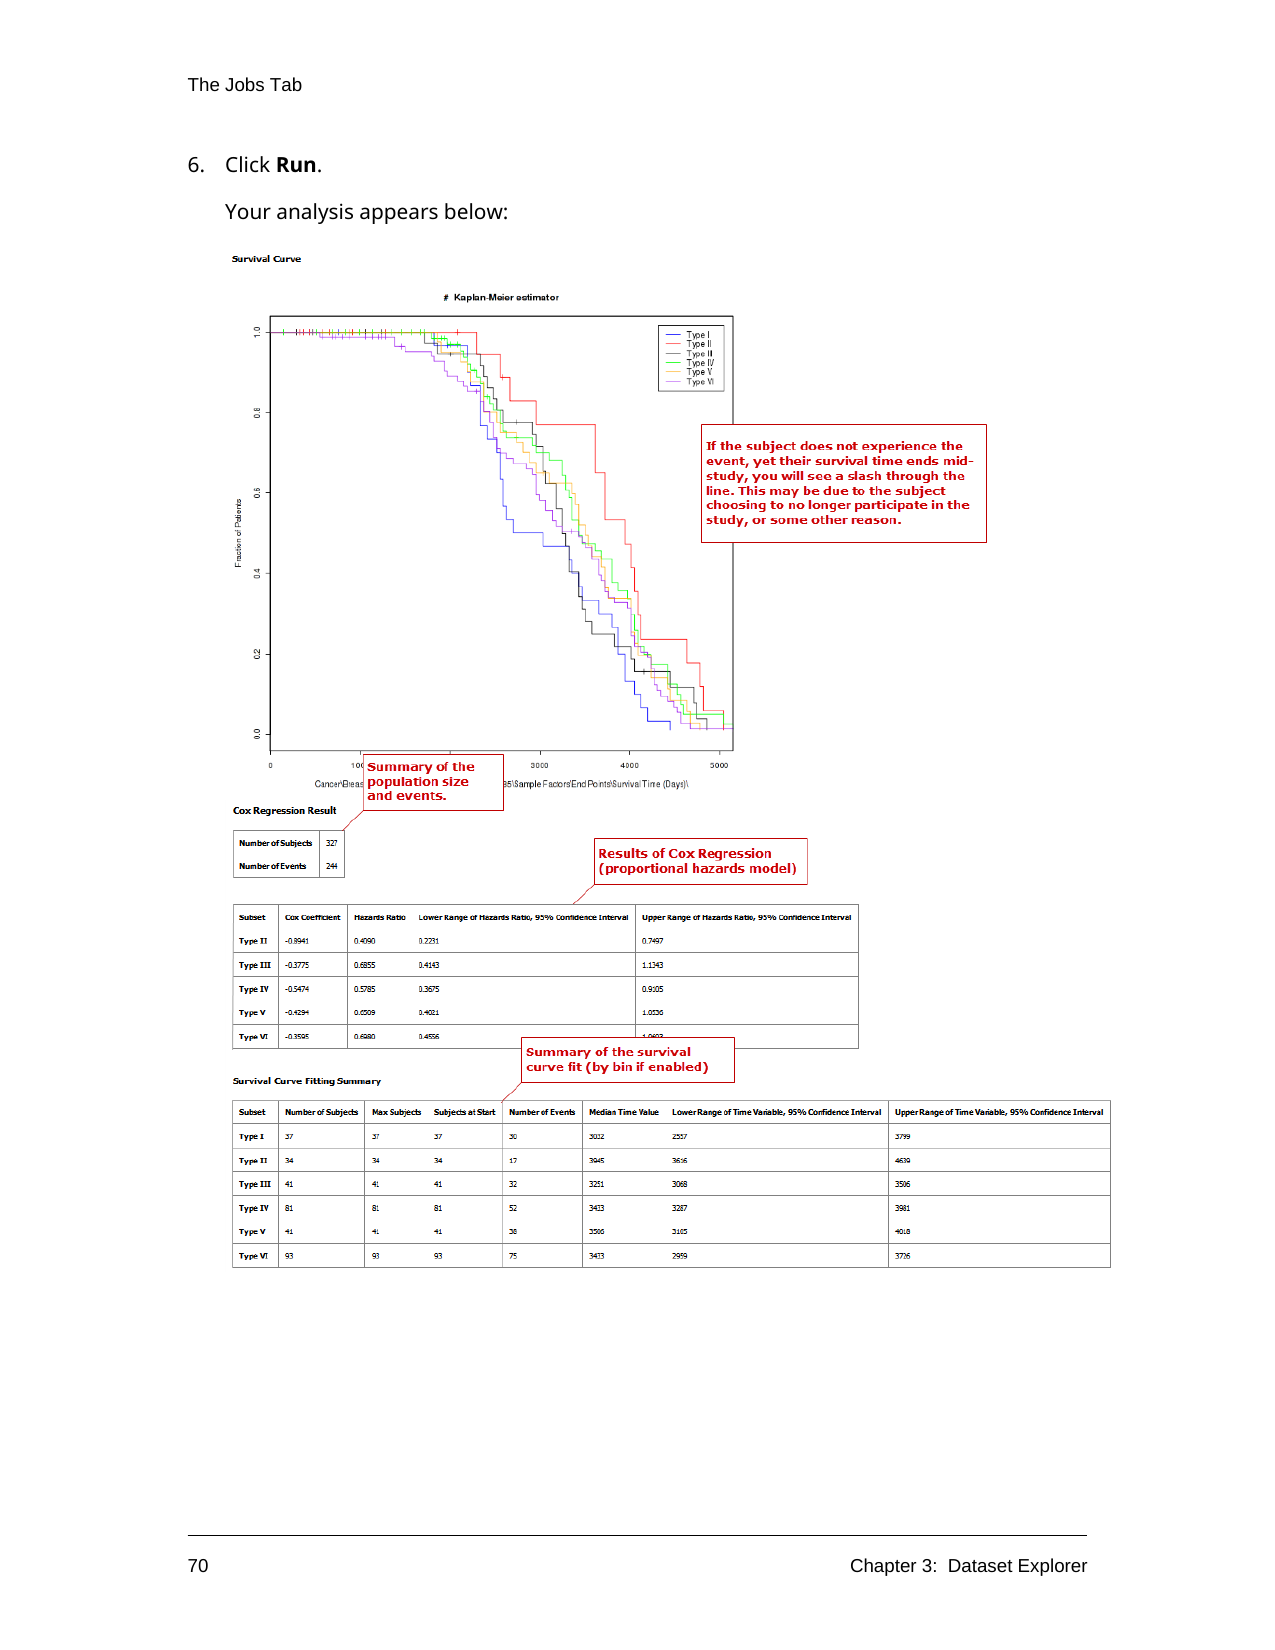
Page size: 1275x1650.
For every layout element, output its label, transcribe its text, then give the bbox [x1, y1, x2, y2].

list Click Run. [187, 150, 1087, 178]
picture [225, 244, 1125, 1272]
list Your analysis appears below: [225, 197, 1087, 226]
